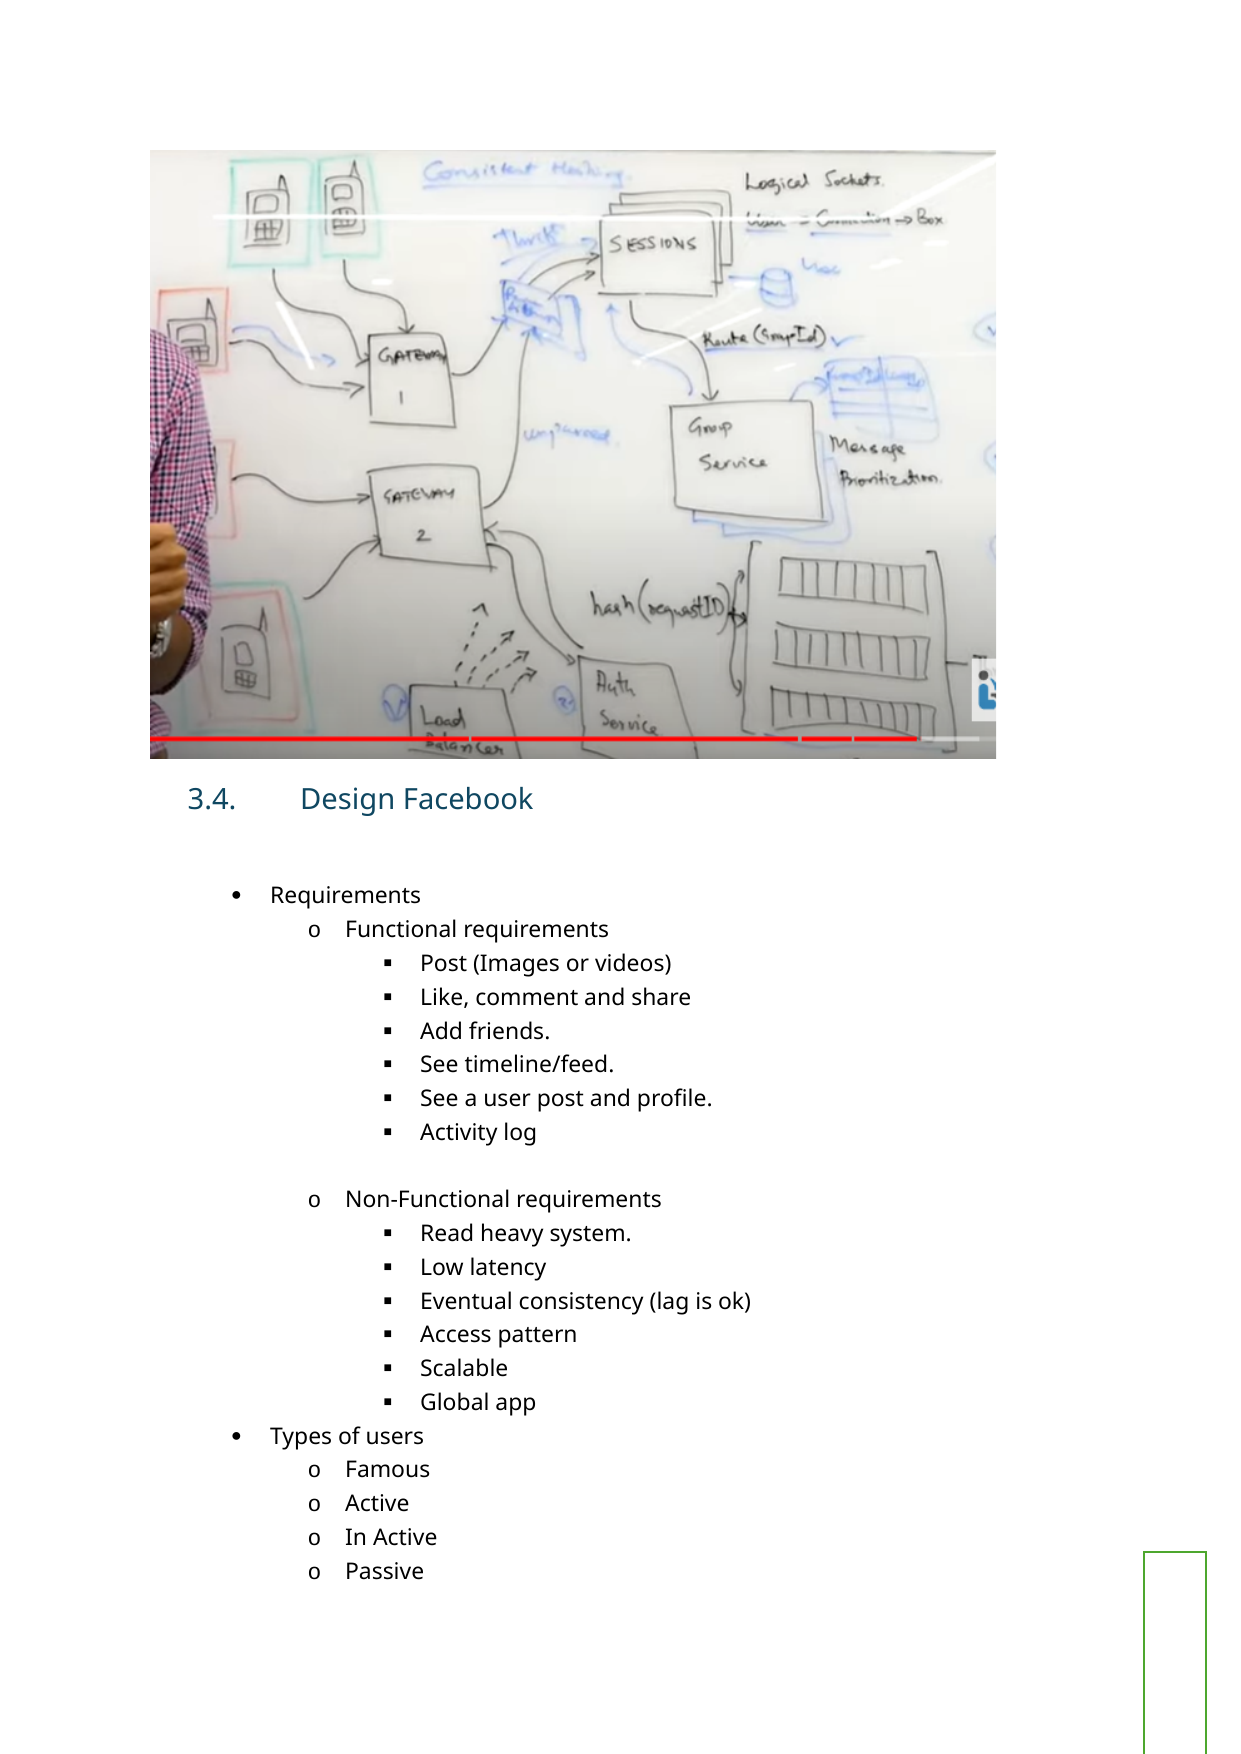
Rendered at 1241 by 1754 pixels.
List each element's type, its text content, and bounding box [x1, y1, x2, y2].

list See a user post and profile. [382, 1082, 1090, 1113]
subtitle Design Facebook [187, 778, 1090, 818]
list Eventual consistency (lag is ok) [382, 1285, 1090, 1316]
list Add friends. [382, 1014, 1090, 1046]
list Activity log [382, 1116, 1090, 1147]
list Global app [382, 1386, 1090, 1417]
list Scalable [382, 1352, 1090, 1383]
list Functional requirements [307, 913, 1090, 944]
list In Active [307, 1521, 1090, 1552]
picture [150, 150, 997, 759]
list Types of users [232, 1420, 1090, 1451]
list Access pattern [382, 1318, 1090, 1350]
list Post (Images or videos) [382, 947, 1090, 978]
list Non-Functional requirements [307, 1183, 1090, 1215]
list See timeline/feed. [382, 1048, 1090, 1079]
list Like, comment and share [382, 981, 1090, 1012]
list Read heavy system. [382, 1217, 1090, 1248]
list Low latency [382, 1251, 1090, 1282]
list Active [307, 1487, 1090, 1519]
list Famous [307, 1453, 1090, 1485]
list Requirements [232, 879, 1090, 911]
list Passive [307, 1555, 1090, 1586]
